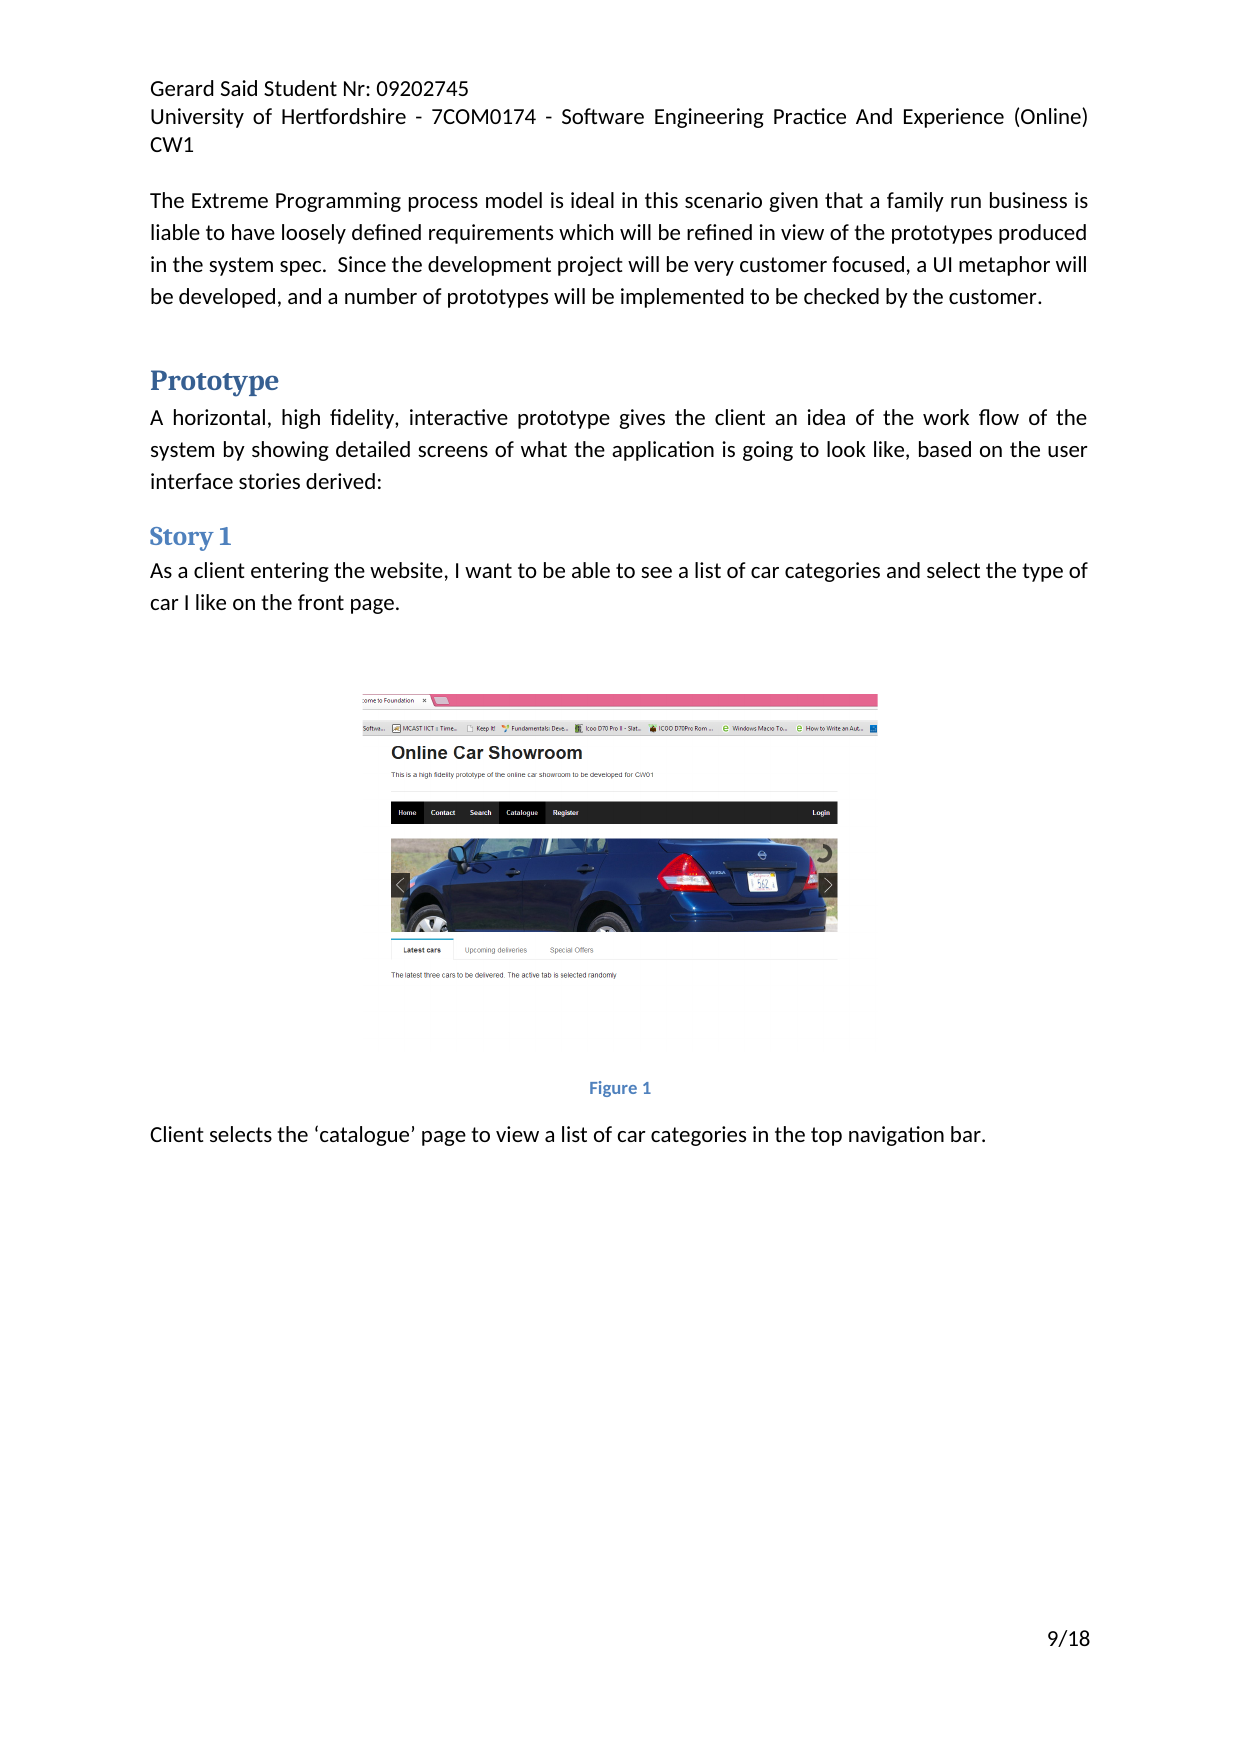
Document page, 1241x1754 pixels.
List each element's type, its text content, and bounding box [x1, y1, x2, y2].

subtitle Story 1 [150, 521, 1090, 552]
subtitle Prototype [150, 364, 1090, 398]
text The Extreme Programming process model is ideal in this scenario given that a family run business is liable to have loosely defined requirements which will be refined in view of the prototypes produced in the system spec. Since the development project will be very customer focused, a UI metaphor will be developed, and a number of prototypes will be implemented to be checked by the customer. [150, 186, 1090, 310]
picture [362, 694, 878, 1052]
text A horizontal, high fidelity, interactive prototype gives the client an idea of the work flow of the system by showing detailed screens of what the application is going to look like, based on the user interface stories derived: [150, 403, 1090, 496]
text Client selects the ‘catalogue’ page to view a list of car categories in the top navigation bar. [150, 1120, 1090, 1148]
text As a client entering the website, I want to be able to see a list of car categories and select the type of car I like on the front page. [150, 556, 1090, 616]
